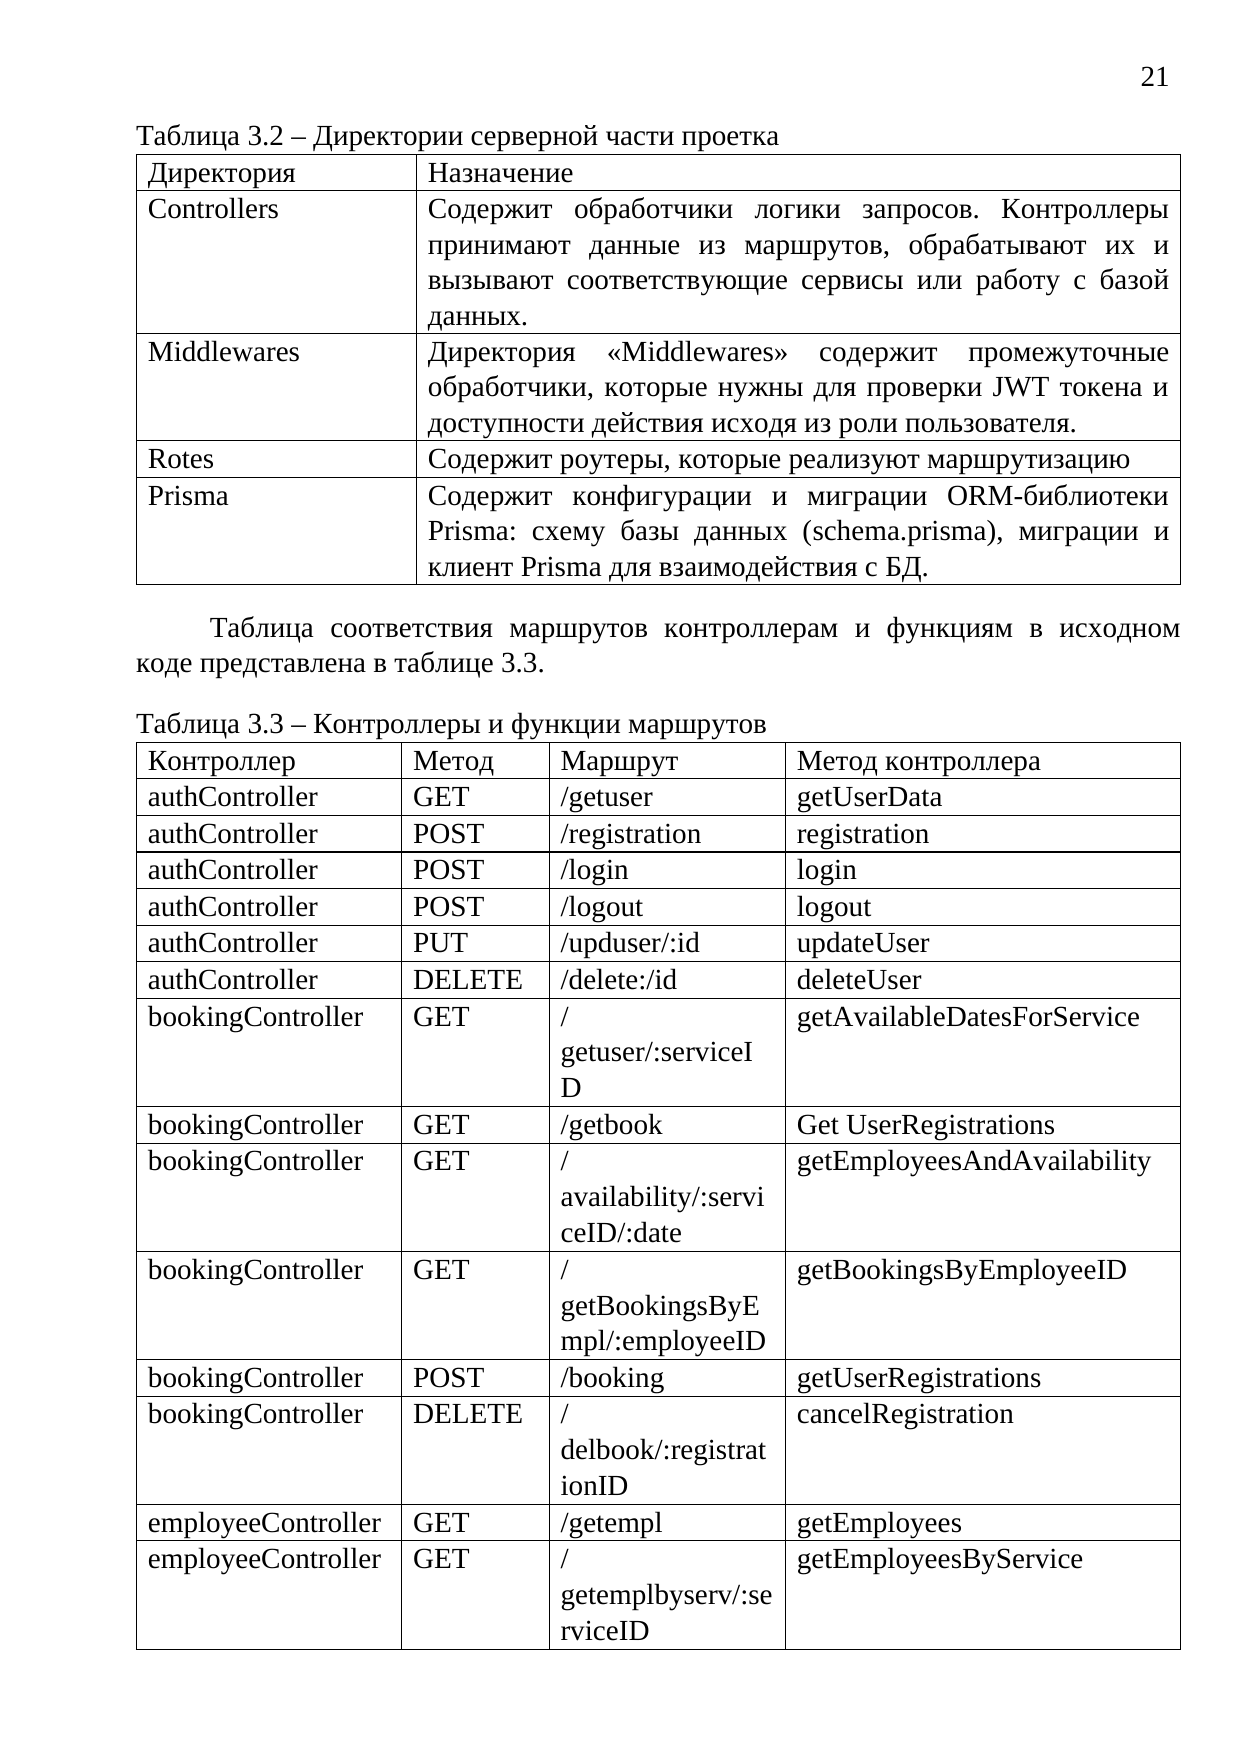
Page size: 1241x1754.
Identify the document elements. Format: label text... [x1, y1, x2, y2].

table_cell Директория «Middlewares» содержит промежуточные обработчики, которые нужны для проверки JWT токена и доступности действия исходя из роли пользователя. [417, 334, 1180, 440]
table_cell /delbook/:registrationID [550, 1397, 785, 1504]
table_cell Содержит конфигурации и миграции ORM-библиотеки Prisma: схему базы данных (schema.prisma), миграции и клиент Prisma для взаимодействия с БД. [417, 478, 1180, 584]
table_cell registration [786, 816, 1180, 851]
table_cell Содержит обработчики логики запросов. Контроллеры принимают данные из маршрутов, обрабатывают их и вызывают соответствующие сервисы или работу с базой данных. [417, 191, 1180, 333]
table_cell POST [402, 853, 549, 888]
table_cell /getemplbyserv/:serviceID [550, 1541, 785, 1648]
table_cell cancelRegistration [786, 1397, 1180, 1504]
table_cell DELETE [402, 1397, 549, 1504]
table_cell deleteUser [786, 962, 1180, 998]
table_cell GET [402, 999, 549, 1106]
table_cell employeeController [137, 1505, 401, 1540]
table_header Маршрут [550, 743, 785, 778]
table_cell GET [402, 1541, 549, 1648]
table_cell DELETE [402, 962, 549, 998]
table_header Контроллер [137, 743, 401, 778]
table_cell getBookingsByEmployeeID [786, 1252, 1180, 1359]
table_cell Содержит роутеры, которые реализуют маршрутизацию [417, 441, 1180, 477]
table_cell /getBookingsByEmpl/:employeeID [550, 1252, 785, 1359]
table_cell getAvailableDatesForService [786, 999, 1180, 1106]
table_cell bookingController [137, 1107, 401, 1142]
table_cell GET [402, 1505, 549, 1540]
table_cell POST [402, 889, 549, 924]
table_header Назначение [417, 155, 1180, 190]
table_cell GET [402, 1252, 549, 1359]
table_cell /getuser/:serviceID [550, 999, 785, 1106]
table_cell bookingController [137, 1144, 401, 1251]
table_cell authController [137, 889, 401, 924]
table_cell PUT [402, 926, 549, 961]
table_cell getEmployeesAndAvailability [786, 1144, 1180, 1251]
table_cell /registration [550, 816, 785, 851]
table_cell authController [137, 816, 401, 851]
text Таблица 3.3 – Контроллеры и функции маршрутов [136, 706, 1181, 739]
text Таблица 3.2 – Директории серверной части проетка [136, 118, 1181, 152]
table_cell Middlewares [137, 334, 416, 440]
table_cell /delete:/id [550, 962, 785, 998]
table_cell Controllers [137, 191, 416, 333]
table_cell POST [402, 1360, 549, 1396]
table_cell logout [786, 889, 1180, 924]
table_cell /login [550, 853, 785, 888]
table_cell /getuser [550, 779, 785, 815]
table_header Метод [402, 743, 549, 778]
table_cell bookingController [137, 999, 401, 1106]
table_cell authController [137, 779, 401, 815]
table_cell /logout [550, 889, 785, 924]
table_cell updateUser [786, 926, 1180, 961]
table_cell bookingController [137, 1252, 401, 1359]
table_cell /upduser/:id [550, 926, 785, 961]
text Таблица соответствия маршрутов контроллерам и функциям в исходном коде представлена в таблице 3.3. [136, 610, 1181, 679]
table_cell bookingController [137, 1360, 401, 1396]
table_cell GET [402, 1107, 549, 1142]
table_header Метод контроллера [786, 743, 1180, 778]
table_cell getEmployees [786, 1505, 1180, 1540]
table_cell /getbook [550, 1107, 785, 1142]
table_cell /availability/:serviceID/:date [550, 1144, 785, 1251]
table_cell GET [402, 779, 549, 815]
table_cell employeeController [137, 1541, 401, 1648]
table_cell login [786, 853, 1180, 888]
table_header Директория [137, 155, 416, 190]
table_cell GET [402, 1144, 549, 1251]
table_cell getUserRegistrations [786, 1360, 1180, 1396]
table_cell Get UserRegistrations [786, 1107, 1180, 1142]
table_cell authController [137, 962, 401, 998]
table_cell /getempl [550, 1505, 785, 1540]
table_cell Prisma [137, 478, 416, 584]
table_cell authController [137, 853, 401, 888]
table_cell bookingController [137, 1397, 401, 1504]
table_cell authController [137, 926, 401, 961]
table_cell getEmployeesByService [786, 1541, 1180, 1648]
table_cell POST [402, 816, 549, 851]
table_cell /booking [550, 1360, 785, 1396]
table_cell Rotes [137, 441, 416, 477]
table_cell getUserData [786, 779, 1180, 815]
